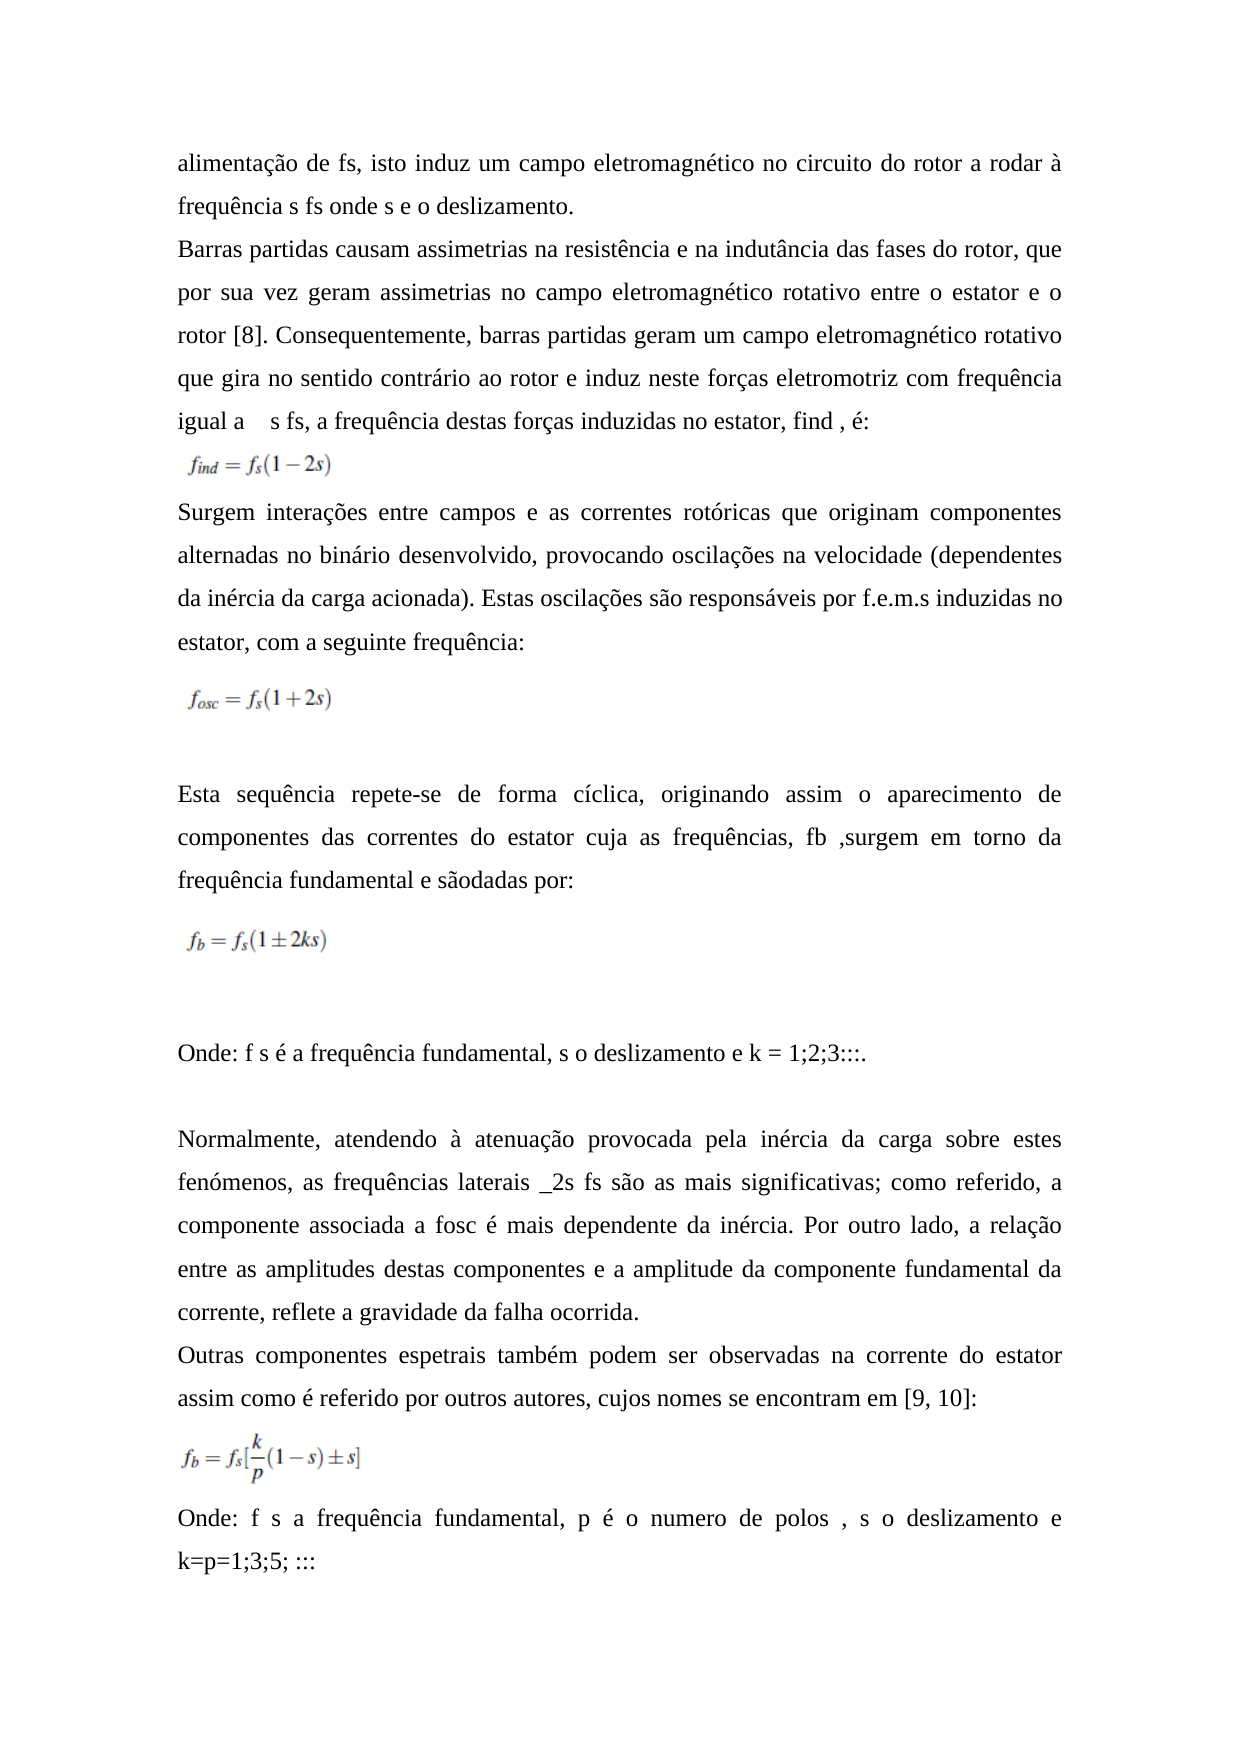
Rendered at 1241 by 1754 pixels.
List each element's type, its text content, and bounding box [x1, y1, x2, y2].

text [177, 148, 1063, 219]
text Barras partidas causam assimetrias na resistência e na indutância das fases do rotor, que por sua vez geram assimetrias no campo eletromagnético rotativo entre o estator e o rotor [8]. Consequentemente, barras partidas geram um campo eletromagnético rotativo que gira no sentido contrário ao rotor e induz neste forças eletromotriz com frequência igual a 􀀀s fs, a frequência destas forças induzidas no estator, find , é: [177, 234, 1063, 435]
text Onde: f s é a frequência fundamental, s o deslizamento e k = 1;2;3:::. [177, 1038, 1063, 1067]
picture [177, 1426, 364, 1489]
text Surgem interações entre campos e as correntes rotóricas que originam componentes alternadas no binário desenvolvido, provocando oscilações na velocidade (dependentes da inércia da carga acionada). Estas oscilações são responsáveis por f.e.m.s induzidas no estator, com a seguinte frequência: [177, 497, 1063, 655]
picture [177, 908, 336, 962]
picture [177, 449, 340, 484]
text Outras componentes espetrais também podem ser observadas na corrente do estator assim como é referido por outros autores, cujos nomes se encontram em [9, 10]: [177, 1340, 1063, 1412]
picture [177, 669, 348, 723]
text Normalmente, atendendo à atenuação provocada pela inércia da carga sobre estes fenómenos, as frequências laterais _2s fs são as mais significativas; como referido, a componente associada a fosc é mais dependente da inércia. Por outro lado, a relação entre as amplitudes destas componentes e a amplitude da componente fundamental da corrente, reflete a gravidade da falha ocorrida. [177, 1124, 1063, 1326]
text Onde: f s a frequência fundamental, p é o numero de polos , s o deslizamento e k=p=1;3;5; ::: [177, 1503, 1063, 1574]
text Esta sequência repete-se de forma cíclica, originando assim o aparecimento de componentes das correntes do estator cuja as frequências, fb ,surgem em torno da frequência fundamental e sãodadas por: [177, 779, 1063, 894]
